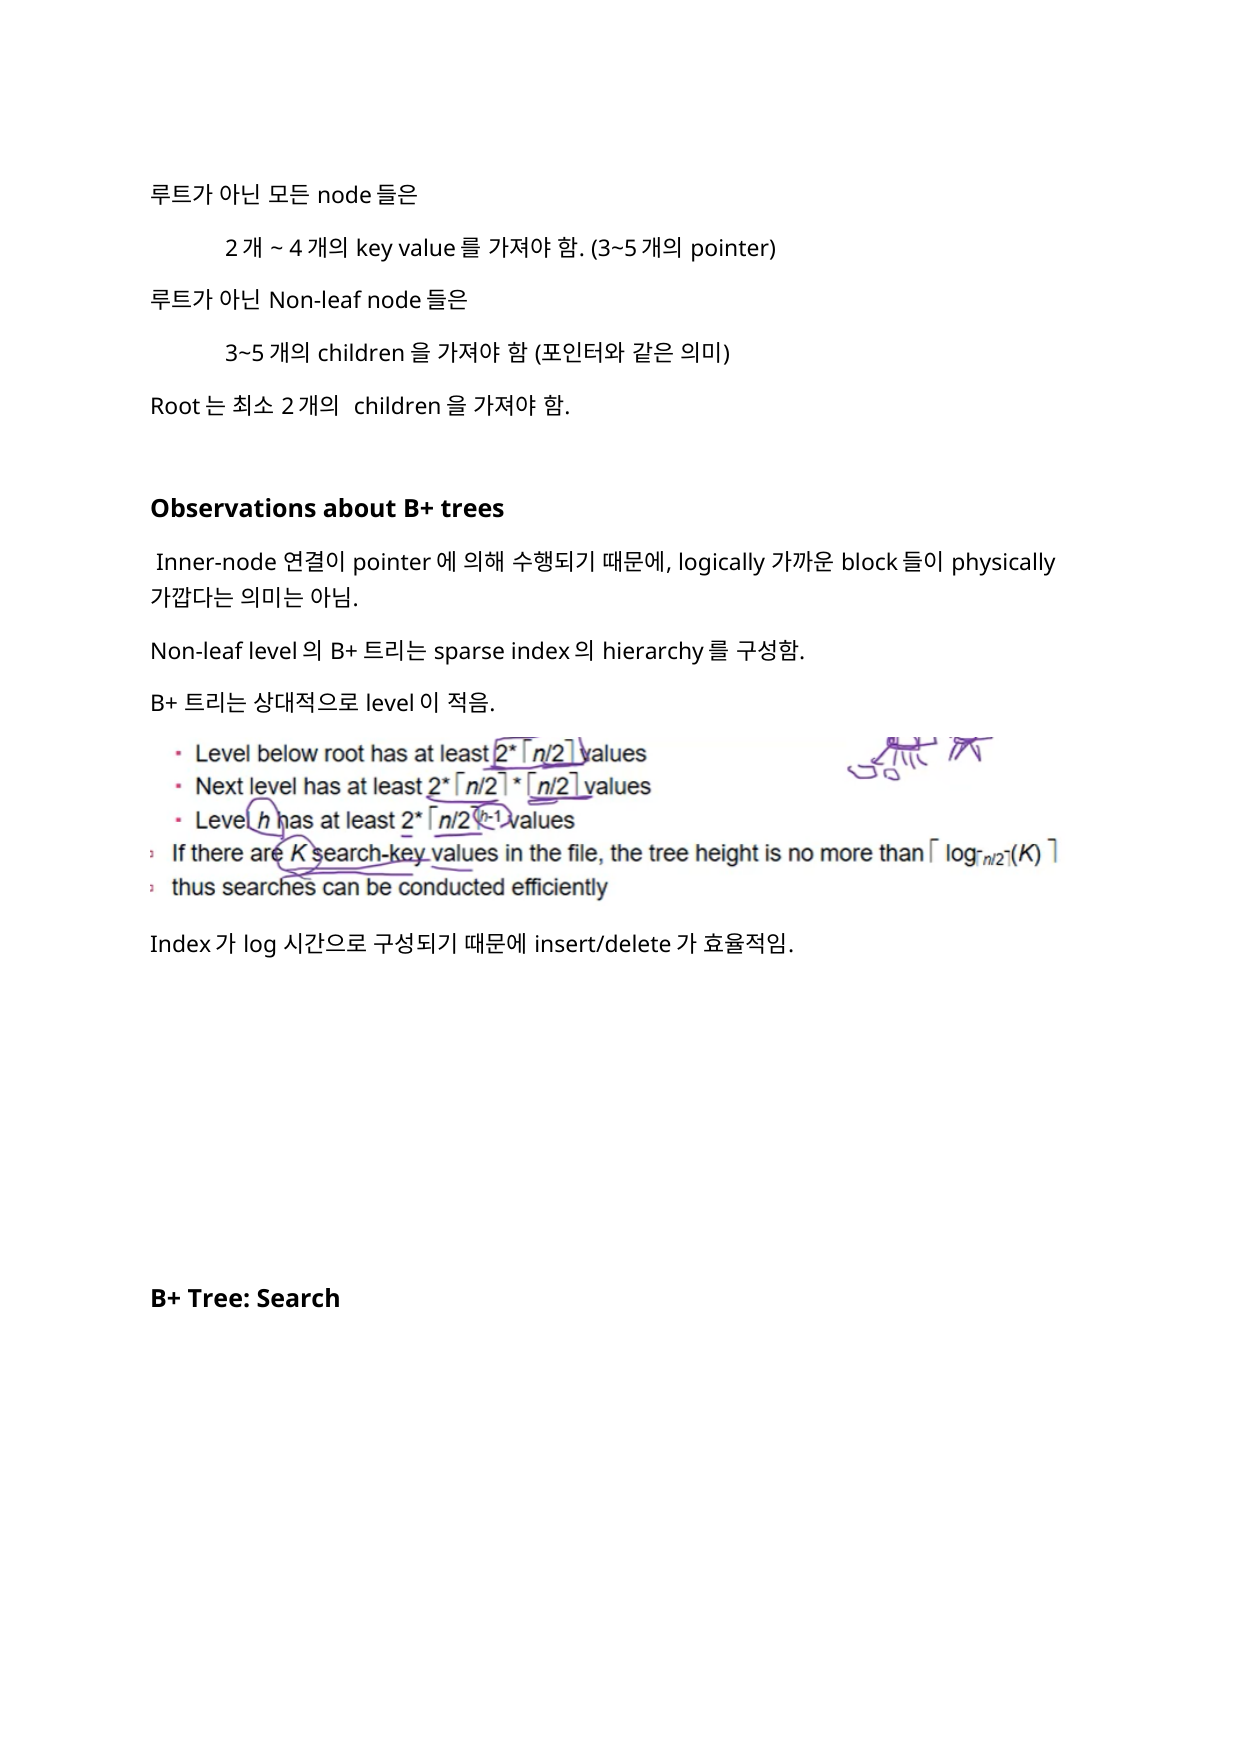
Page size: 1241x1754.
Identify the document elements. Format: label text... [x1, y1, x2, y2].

text B+ 트리는 상대적으로 level이 적음. [150, 685, 1090, 718]
text 루트가 아닌 모든 node들은 [150, 177, 1090, 211]
text Root는 최소 2개의 children을 가져야 함. [150, 388, 1090, 421]
text Index가 log 시간으로 구성되기 때문에 insert/delete가 효율적임. [150, 926, 1090, 959]
picture [150, 737, 1091, 907]
text Inner-node 연결이 pointer에 의해 수행되기 때문에, logically 가까운 block들이 physically 가깝다는 의미는 아님. [150, 544, 1090, 613]
text B+ Tree: Search [150, 1281, 1090, 1315]
text 3~5개의 children을 가져야 함 (포인터와 같은 의미) [150, 335, 1090, 368]
text 루트가 아닌 Non-leaf node들은 [150, 282, 1090, 316]
text Observations about B+ trees [150, 491, 1090, 525]
text Non-leaf level의 B+ 트리는 sparse index의 hierarchy를 구성함. [150, 633, 1090, 666]
text 2개 ~ 4개의 key value를 가져야 함. (3~5개의 pointer) [150, 230, 1090, 263]
